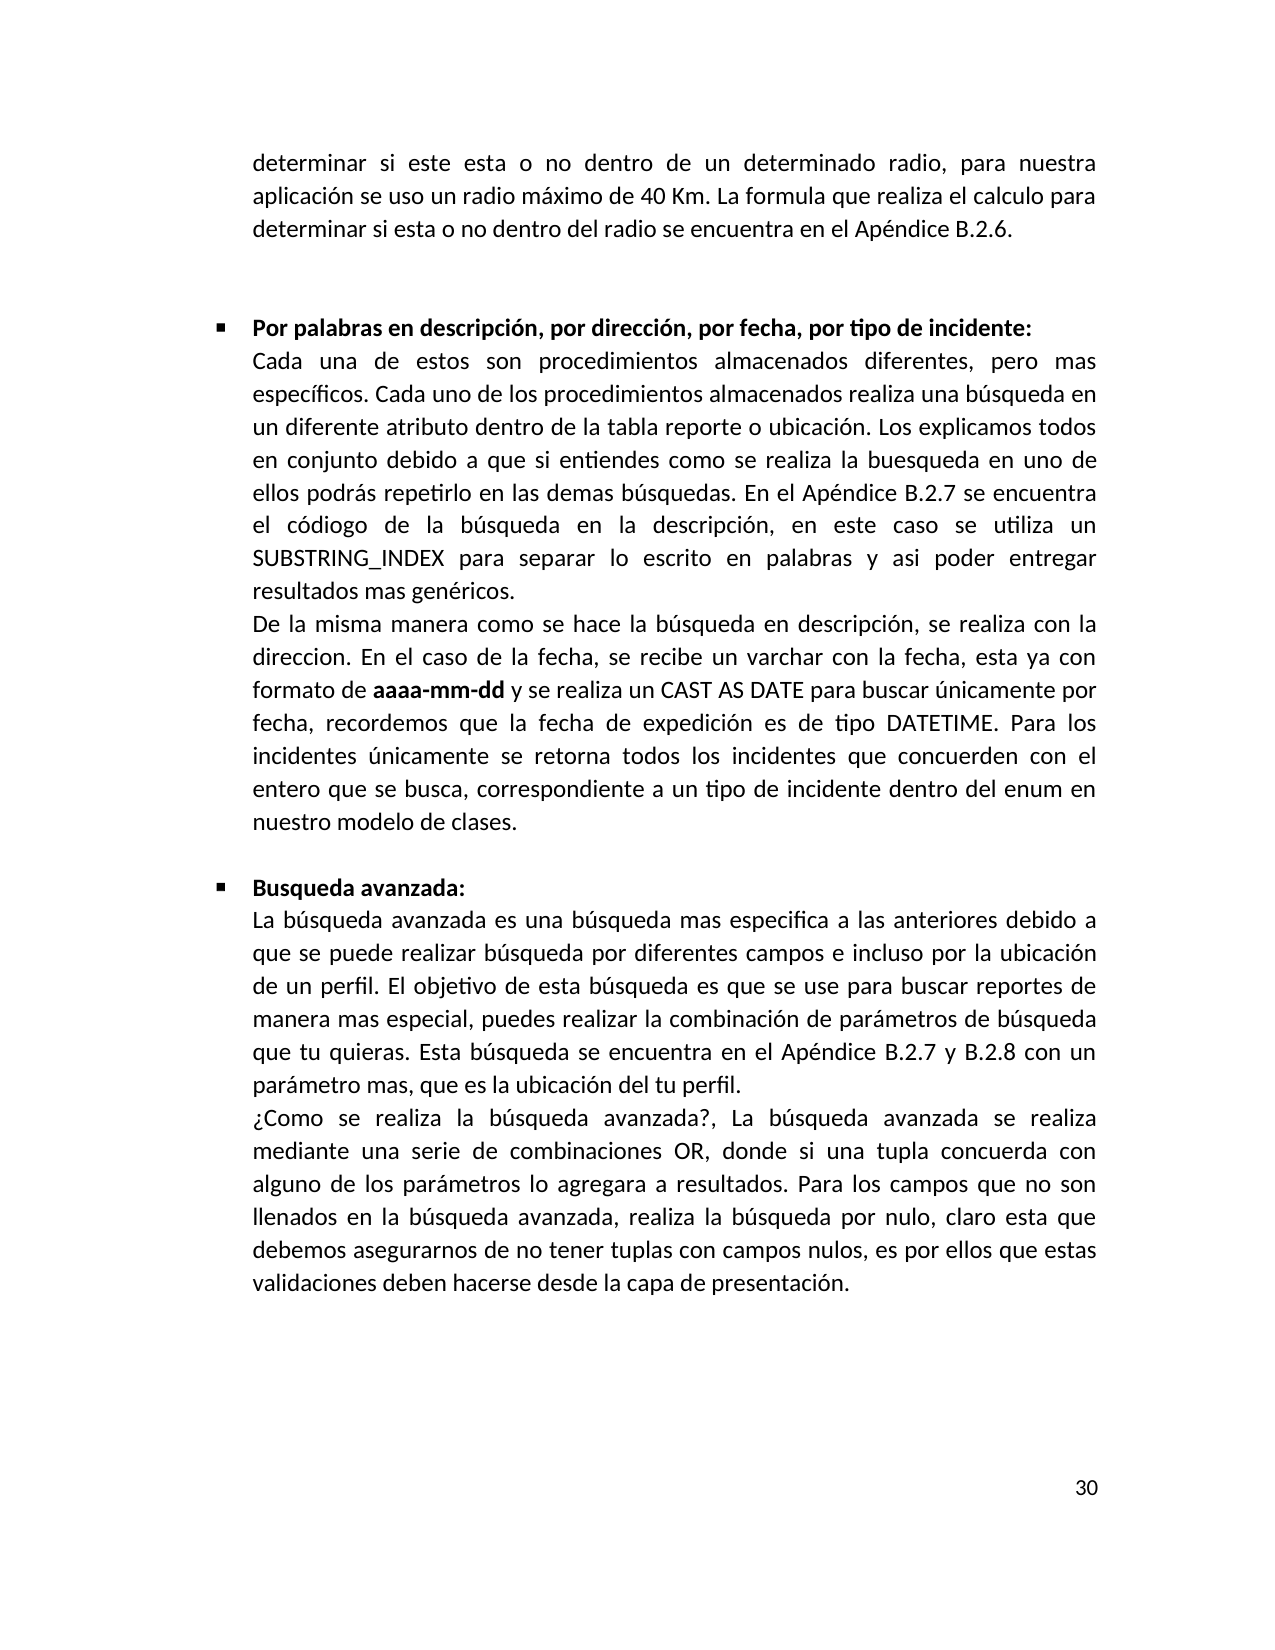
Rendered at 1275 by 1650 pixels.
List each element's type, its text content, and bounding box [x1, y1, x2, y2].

list Por palabras en descripción, por dirección, por fecha, por tipo de incidente: [215, 312, 1098, 343]
list Cada una de estos son procedimientos almacenados diferentes, pero mas específicos. Cada uno de los procedimientos almacenados realiza una búsqueda en un diferente atributo dentro de la tabla reporte o ubicación. Los explicamos todos en conjunto debido a que si entiendes como se realiza la buesqueda en uno de ellos podrás repetirlo en las demas búsquedas. En el Apéndice B.2.7 se encuentra el códiogo de la búsqueda en la descripción, en este caso se utiliza un SUBSTRING_INDEX para separar lo escrito en palabras y asi poder entregar resultados mas genéricos. [252, 345, 1098, 606]
list La búsqueda avanzada es una búsqueda mas especifica a las anteriores debido a que se puede realizar búsqueda por diferentes campos e incluso por la ubicación de un perfil. El objetivo de esta búsqueda es que se use para buscar reportes de manera mas especial, puedes realizar la combinación de parámetros de búsqueda que tu quieras. Esta búsqueda se encuentra en el Apéndice B.2.7 y B.2.8 con un parámetro mas, que es la ubicación del tu perfil. [252, 905, 1098, 1100]
list Busqueda avanzada: [215, 872, 1098, 902]
list De la misma manera como se hace la búsqueda en descripción, se realiza con la direccion. En el caso de la fecha, se recibe un varchar con la fecha, esta ya con formato de aaaa-mm-dd y se realiza un CAST AS DATE para buscar únicamente por fecha, recordemos que la fecha de expedición es de tipo DATETIME. Para los incidentes únicamente se retorna todos los incidentes que concuerden con el entero que se busca, correspondiente a un tipo de incidente dentro del enum en nuestro modelo de clases. [252, 608, 1098, 836]
list ¿Como se realiza la búsqueda avanzada?, La búsqueda avanzada se realiza mediante una serie de combinaciones OR, donde si una tupla concuerda con alguno de los parámetros lo agregara a resultados. Para los campos que no son llenados en la búsqueda avanzada, realiza la búsqueda por nulo, claro esta que debemos asegurarnos de no tener tuplas con campos nulos, es por ellos que estas validaciones deben hacerse desde la capa de presentación. [252, 1102, 1098, 1297]
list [252, 148, 1098, 244]
